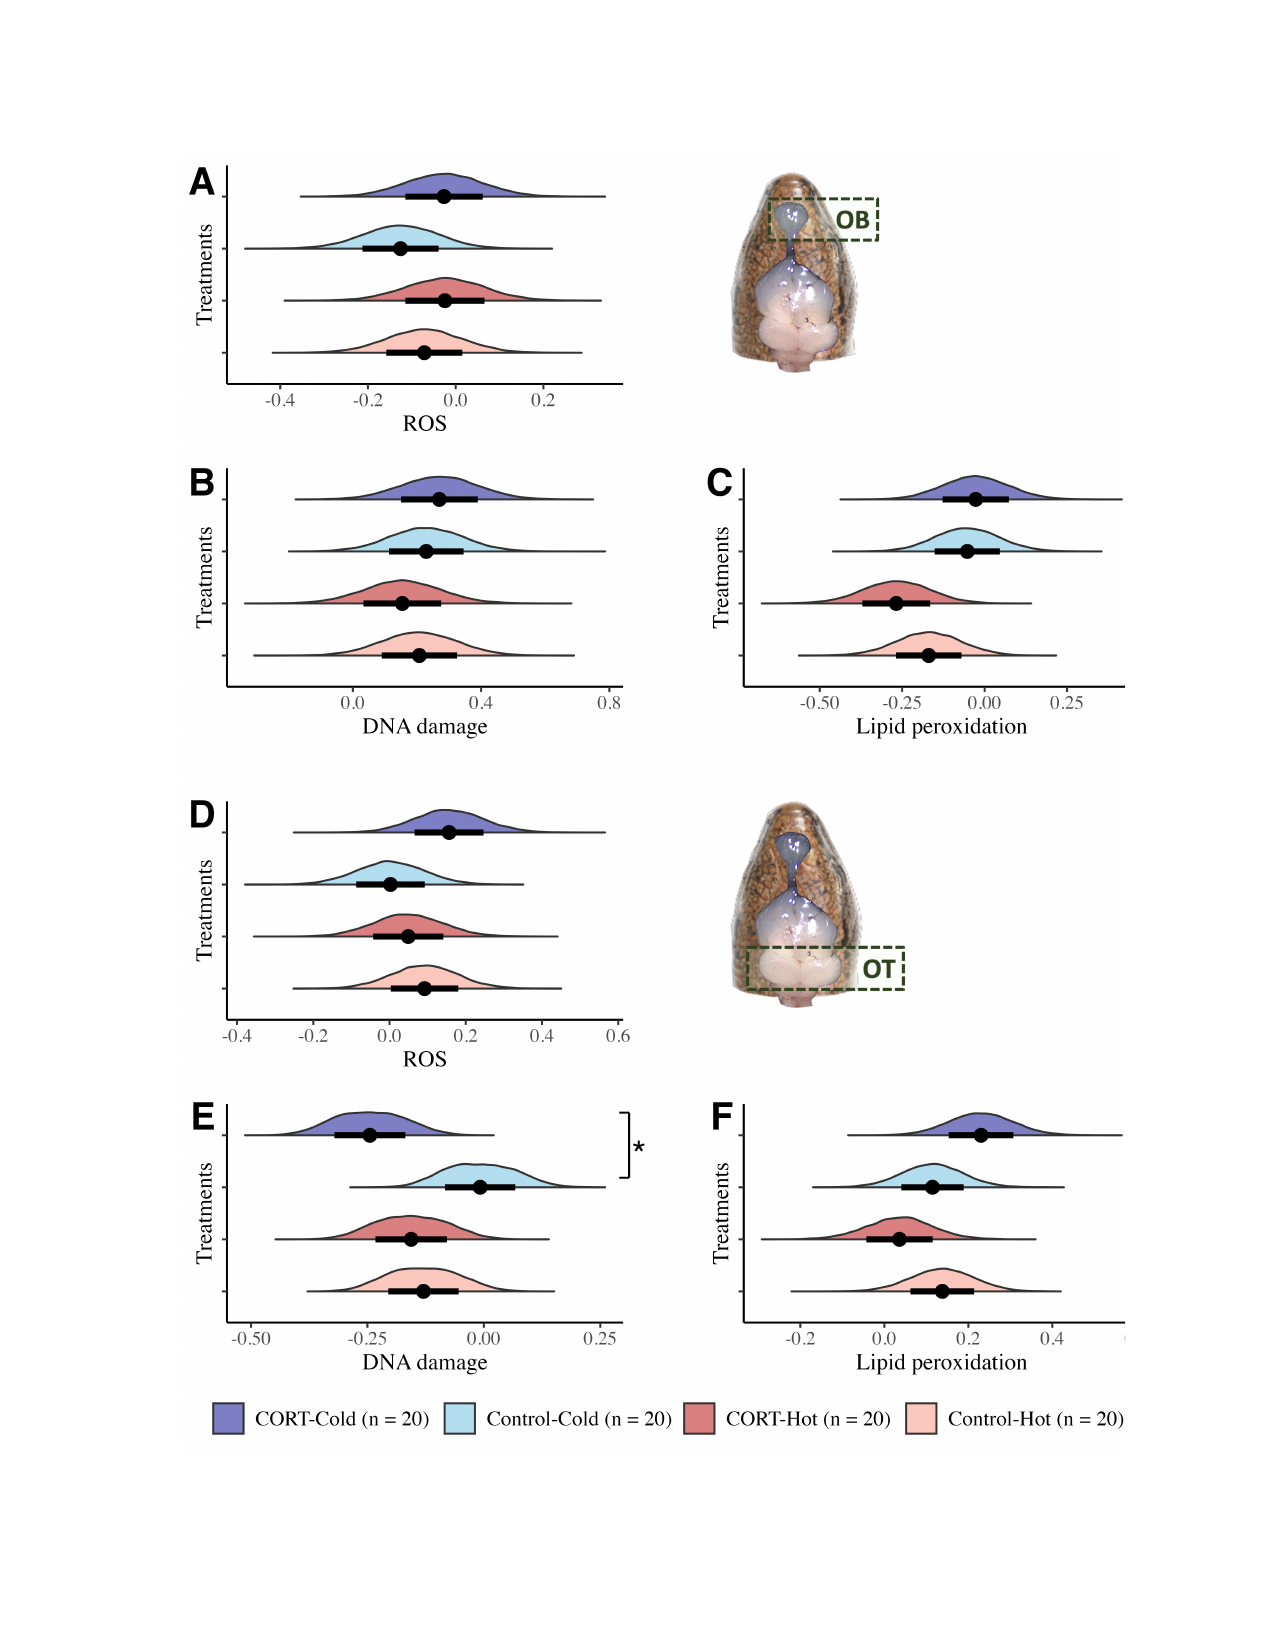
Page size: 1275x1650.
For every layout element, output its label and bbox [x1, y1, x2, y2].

table_header [150, 150, 1125, 1471]
picture [180, 150, 1125, 1451]
